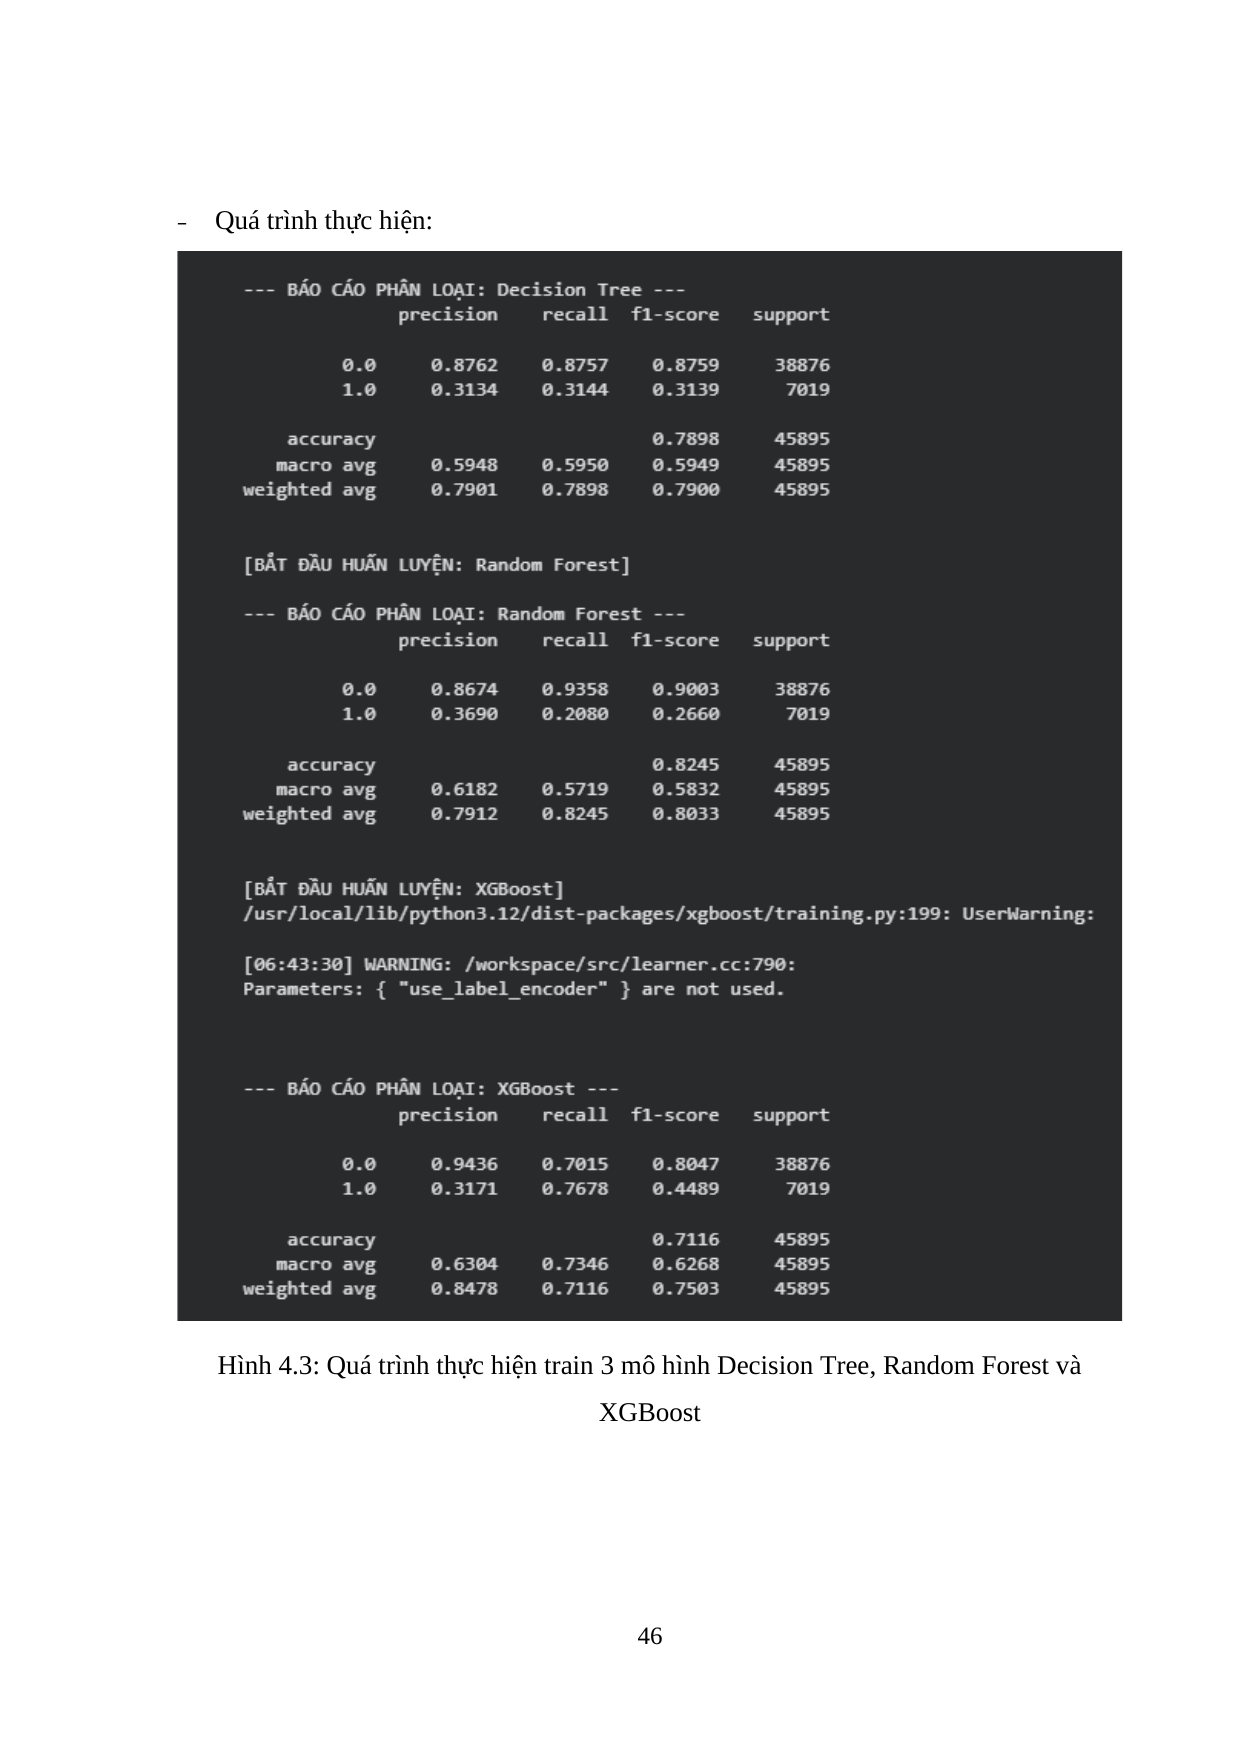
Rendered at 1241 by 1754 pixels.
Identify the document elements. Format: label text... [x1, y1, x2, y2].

text Hình 4.3: Quá trình thực hiện train 3 mô hình Decision Tree, Random Forest và XGBoost [177, 1349, 1122, 1427]
picture [177, 251, 1123, 1321]
list Quá trình thực hiện: [177, 204, 1122, 236]
